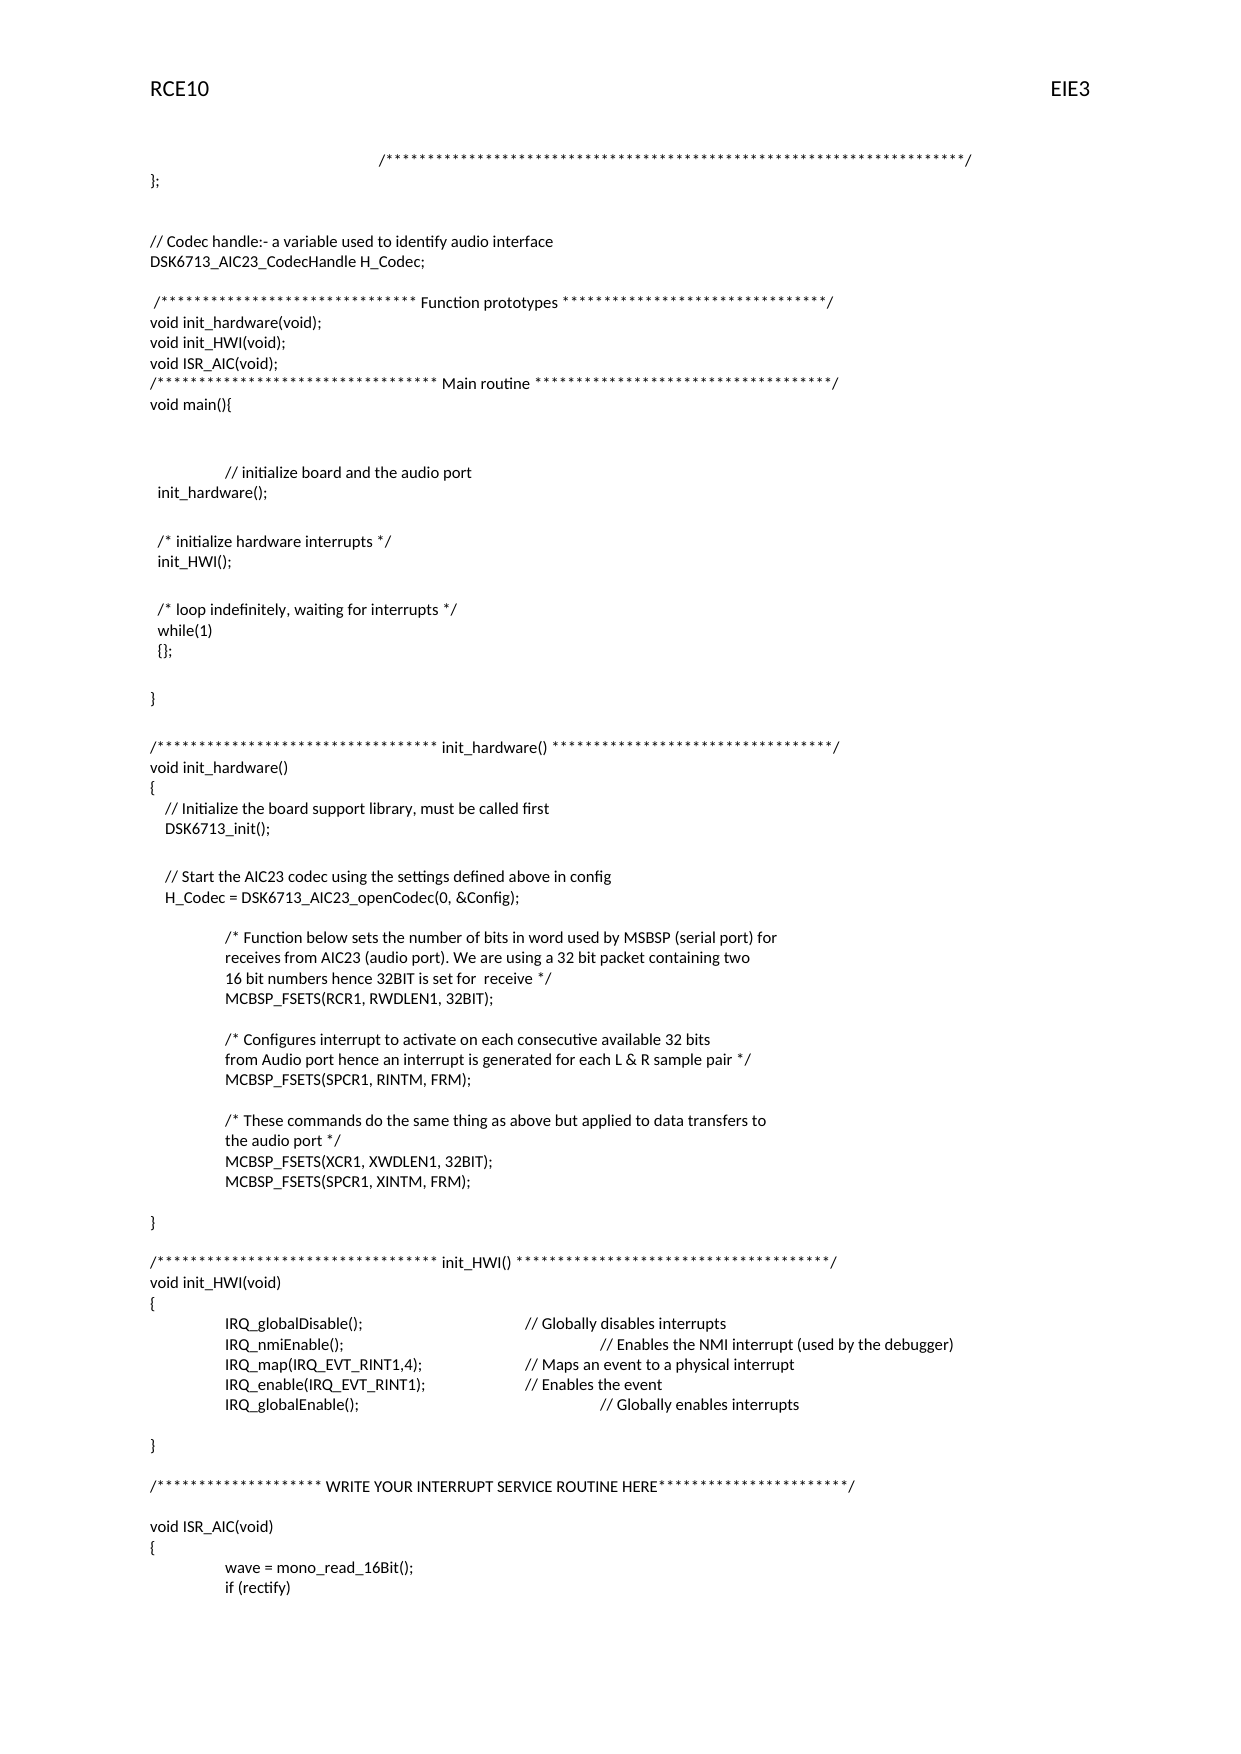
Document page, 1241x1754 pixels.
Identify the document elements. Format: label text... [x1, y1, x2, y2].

text /******************** WRITE YOUR INTERRUPT SERVICE ROUTINE HERE***********************/ [150, 1476, 1090, 1496]
text /* loop indefinitely, waiting for interrupts */ [150, 600, 1090, 620]
text if (rectify) [150, 1577, 1090, 1598]
text /**********************************************************************/ [150, 150, 1090, 170]
text // Start the AIC23 codec using the settings defined above in config [150, 867, 1090, 887]
text /* Function below sets the number of bits in word used by MSBSP (serial port) for [150, 927, 1090, 948]
text MCBSP_FSETS(SPCR1, RINTM, FRM); [150, 1070, 1090, 1090]
text { [150, 1293, 1090, 1313]
text void ISR_AIC(void); [150, 353, 1090, 373]
text from Audio port hence an interrupt is generated for each L & R sample pair */ [150, 1049, 1090, 1070]
text MCBSP_FSETS(RCR1, RWDLEN1, 32BIT); [150, 988, 1090, 1009]
text H_Codec = DSK6713_AIC23_openCodec(0, &Config); [150, 887, 1090, 907]
text {}; [150, 640, 1090, 661]
text /******************************* Function prototypes ********************************/ [150, 292, 1090, 312]
text IRQ_map(IRQ_EVT_RINT1,4); // Maps an event to a physical interrupt [150, 1354, 1090, 1374]
text /********************************** init_hardware() **********************************/ [150, 737, 1090, 757]
text /********************************** init_HWI() **************************************/ [150, 1252, 1090, 1273]
text DSK6713_init(); [150, 818, 1090, 838]
text { [150, 1537, 1090, 1557]
text wave = mono_read_16Bit(); [150, 1557, 1090, 1577]
text } [150, 689, 1090, 709]
text /* initialize hardware interrupts */ [150, 531, 1090, 551]
text } [150, 1212, 1090, 1232]
text void init_hardware(void); [150, 312, 1090, 333]
text IRQ_enable(IRQ_EVT_RINT1); // Enables the event [150, 1374, 1090, 1395]
text IRQ_globalEnable(); // Globally enables interrupts [150, 1395, 1090, 1415]
text void init_HWI(void); [150, 333, 1090, 353]
text // Initialize the board support library, must be called first [150, 798, 1090, 818]
text DSK6713_AIC23_CodecHandle H_Codec; [150, 252, 1090, 272]
text } [150, 1435, 1090, 1456]
text /********************************** Main routine ************************************/ [150, 373, 1090, 394]
text IRQ_globalDisable(); // Globally disables interrupts [150, 1313, 1090, 1334]
text MCBSP_FSETS(SPCR1, XINTM, FRM); [150, 1171, 1090, 1192]
text void init_hardware() [150, 757, 1090, 778]
text /* These commands do the same thing as above but applied to data transfers to [150, 1110, 1090, 1131]
text MCBSP_FSETS(XCR1, XWDLEN1, 32BIT); [150, 1151, 1090, 1171]
text { [150, 778, 1090, 798]
text }; [150, 170, 1090, 191]
text void main(){ [150, 394, 1090, 414]
text 16 bit numbers hence 32BIT is set for receive */ [150, 968, 1090, 988]
text IRQ_nmiEnable(); // Enables the NMI interrupt (used by the debugger) [150, 1334, 1090, 1354]
text // Codec handle:- a variable used to identify audio interface [150, 231, 1090, 252]
text the audio port */ [150, 1131, 1090, 1151]
text init_hardware(); [150, 483, 1090, 503]
text void ISR_AIC(void) [150, 1517, 1090, 1537]
text receives from AIC23 (audio port). We are using a 32 bit packet containing two [150, 948, 1090, 968]
text init_HWI(); [150, 551, 1090, 572]
text void init_HWI(void) [150, 1273, 1090, 1293]
text // initialize board and the audio port [150, 462, 1090, 483]
text /* Configures interrupt to activate on each consecutive available 32 bits [150, 1029, 1090, 1049]
text while(1) [150, 620, 1090, 640]
